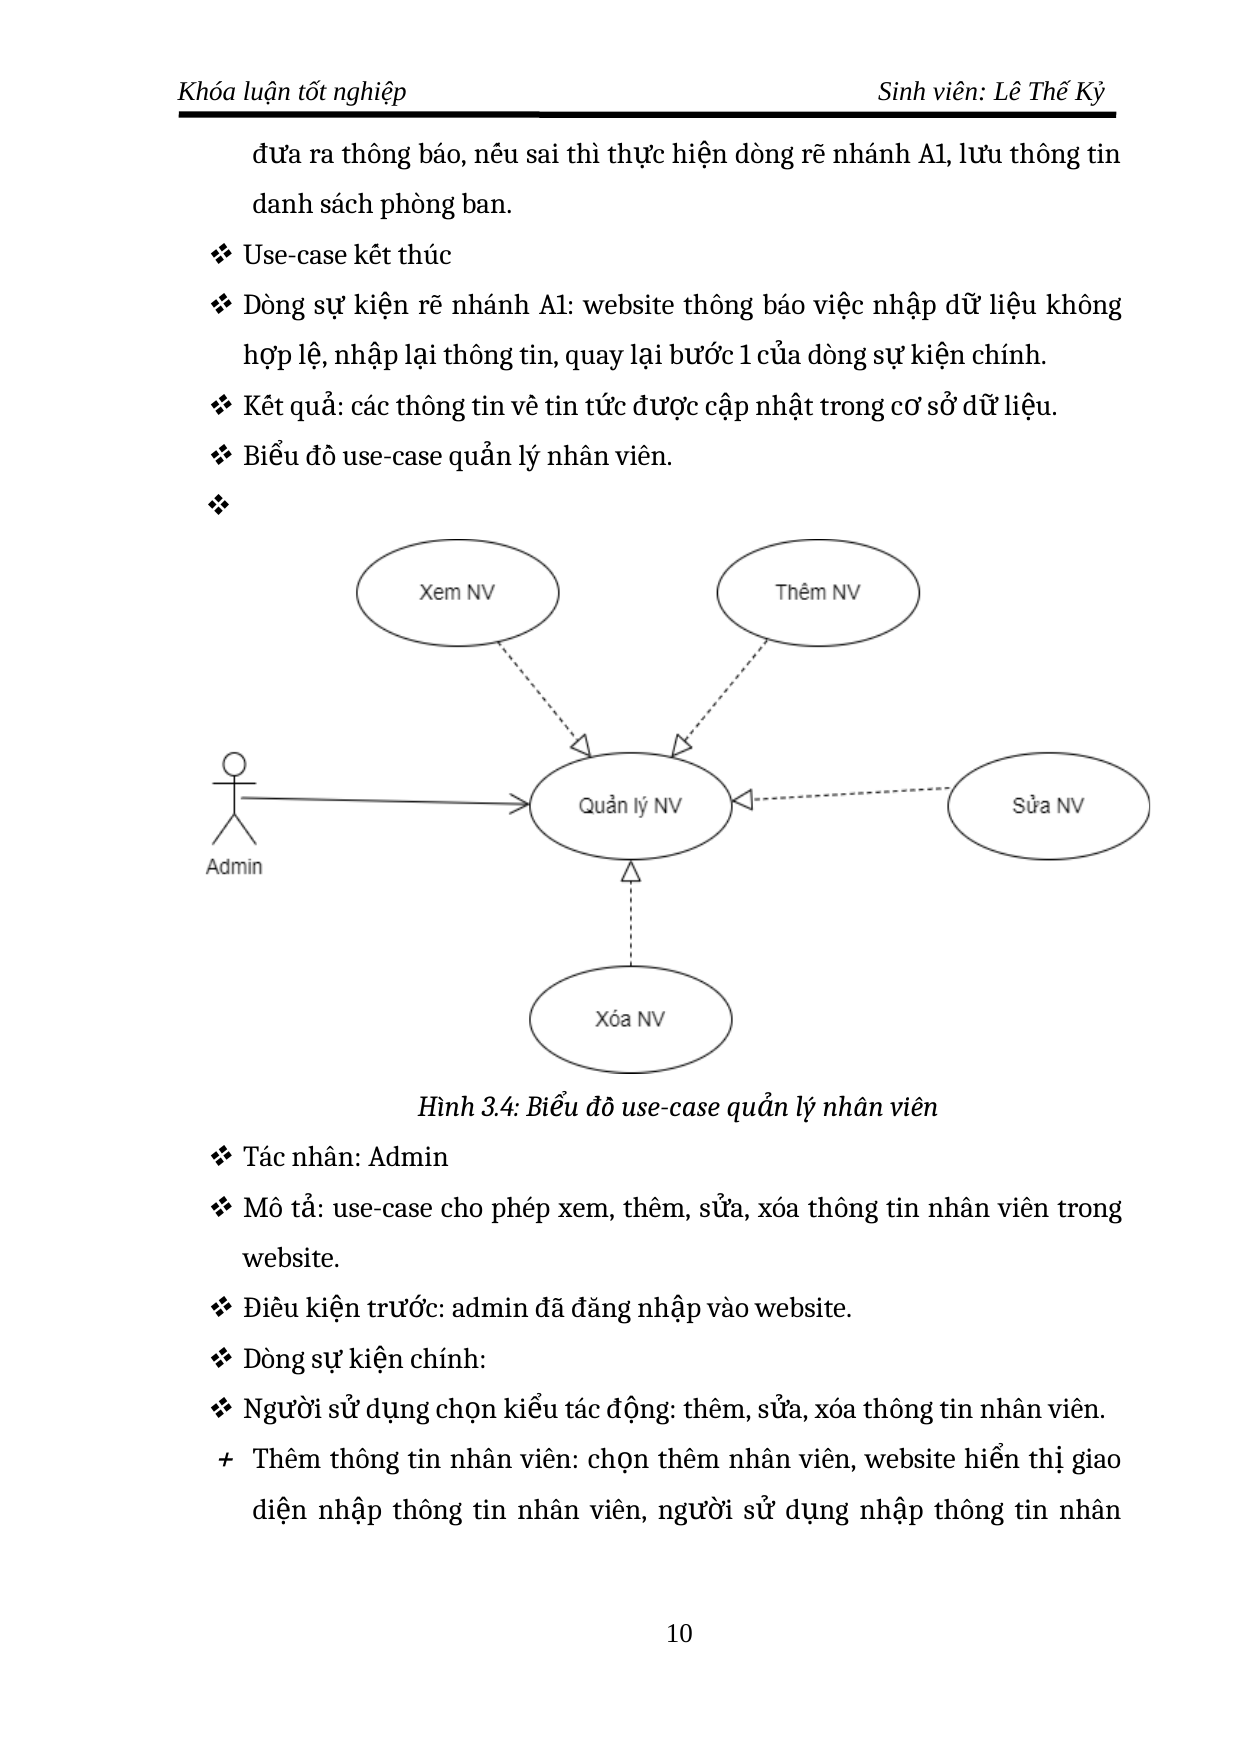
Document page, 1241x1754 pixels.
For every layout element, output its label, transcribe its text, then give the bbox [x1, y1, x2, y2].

text Mô tả: use-case cho phép xem, thêm, sửa, xóa thông tin nhân viên trong website. [205, 1191, 1122, 1275]
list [215, 1442, 1122, 1526]
text Tác nhân: Admin [205, 1141, 1122, 1174]
text Dòng sự kiện chính: [205, 1342, 1122, 1375]
text Hình 3.4: Biểu đồ use-case quản lý nhân viên [177, 1090, 1122, 1124]
text Điều kiện trước: admin đã đăng nhập vào website. [205, 1292, 1122, 1325]
text Người sử dụng chọn kiểu tác động: thêm, sửa, xóa thông tin nhân viên. [205, 1392, 1122, 1426]
picture [205, 539, 1151, 1074]
text Dòng sự kiện rẽ nhánh A1: website thông báo việc nhập dữ liệu không hợp lệ, nhập lại thông tin, quay lại bước 1 của dòng sự kiện chính. [205, 288, 1122, 372]
text Biểu đồ use-case quản lý nhân viên. [205, 439, 1122, 473]
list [215, 137, 1122, 221]
text Kết quả: các thông tin về tin tức được cập nhật trong cơ sở dữ liệu. [205, 389, 1122, 422]
text Use-case kết thúc [205, 238, 1122, 271]
